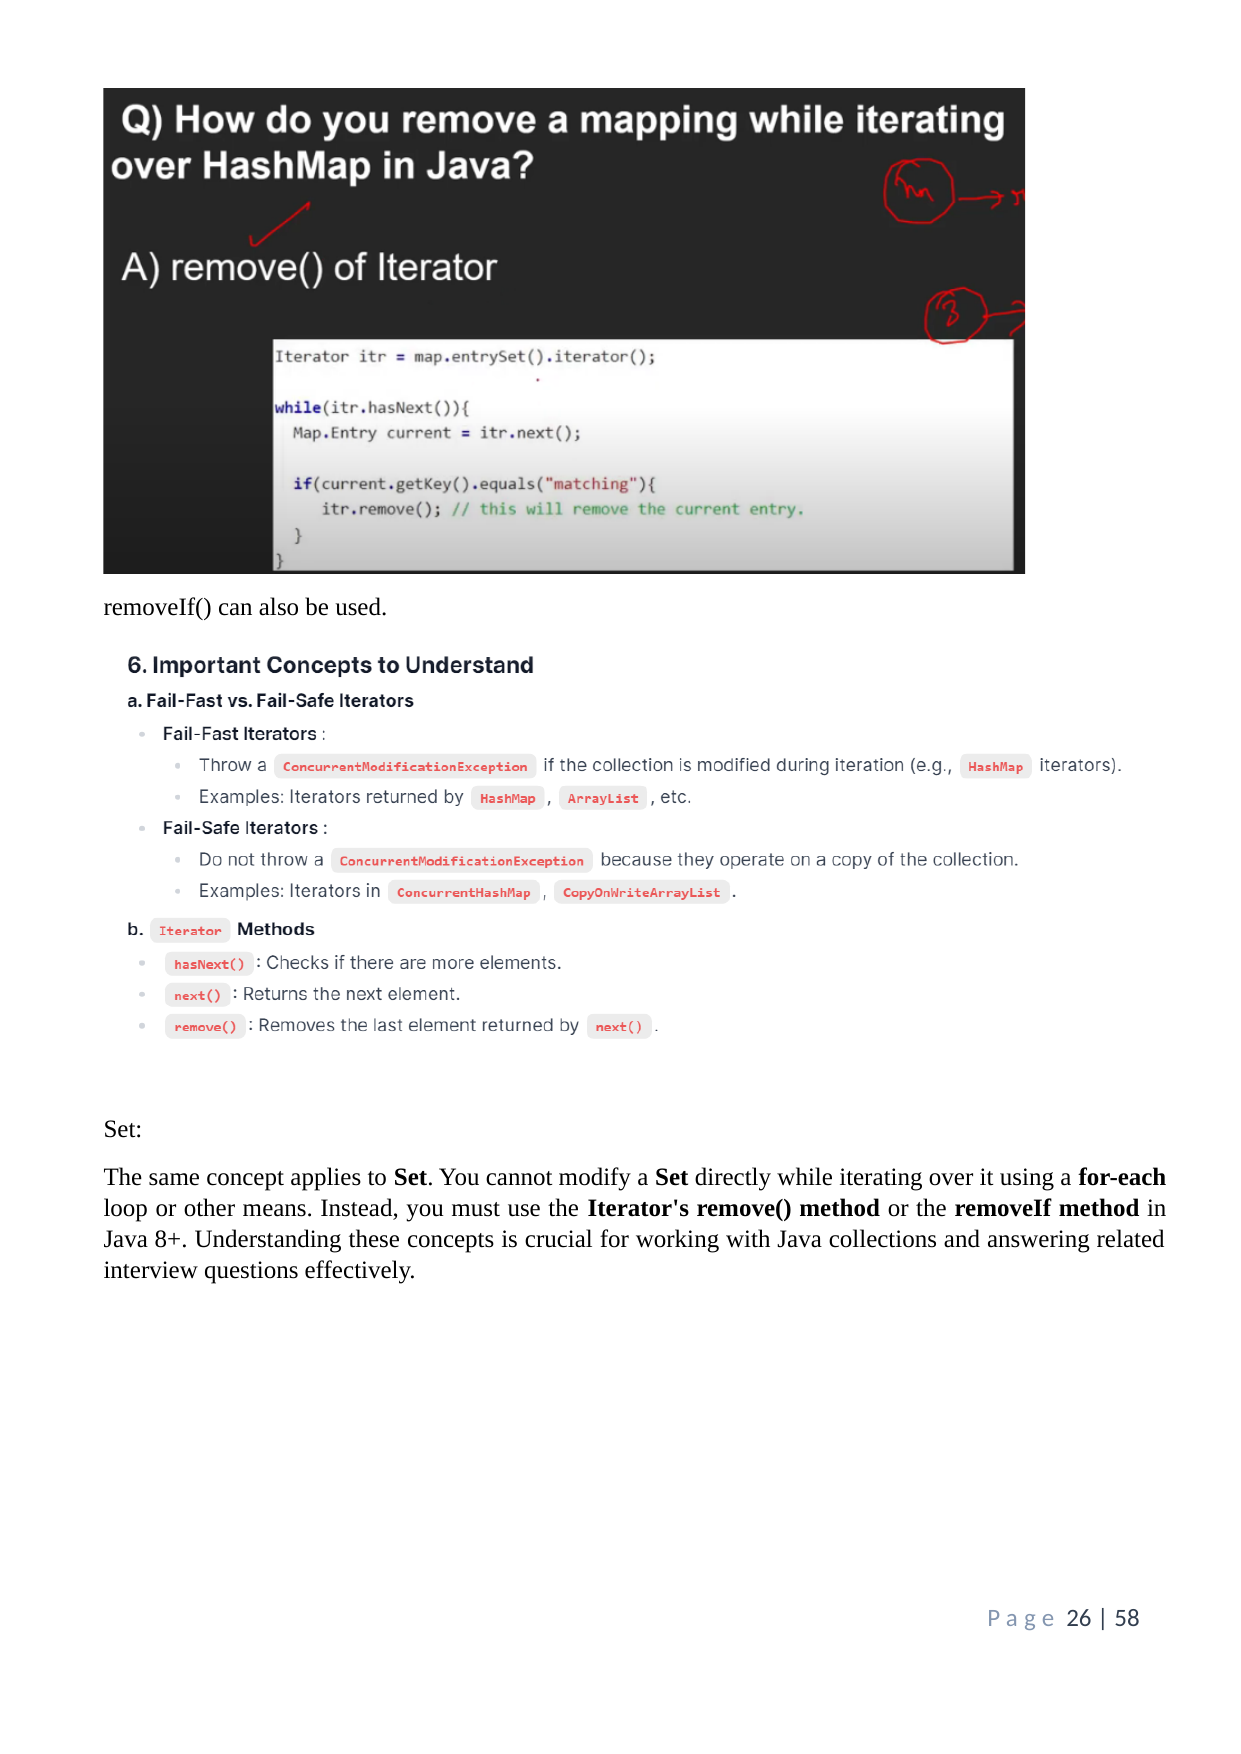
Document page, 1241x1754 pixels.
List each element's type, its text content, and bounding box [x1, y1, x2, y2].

text The same concept applies to Set. You cannot modify a Set directly while iterating over it using a for-each loop or other means. Instead, you must use the Iterator's remove() method or the removeIf method in Java 8+. Understanding these concepts is crucial for working with Java collections and answering related interview questions effectively. [103, 1162, 1166, 1284]
picture [103, 88, 1026, 574]
picture [103, 640, 1123, 1048]
text Set: [103, 1114, 1166, 1143]
text removeIf() can also be used. [103, 592, 1166, 621]
